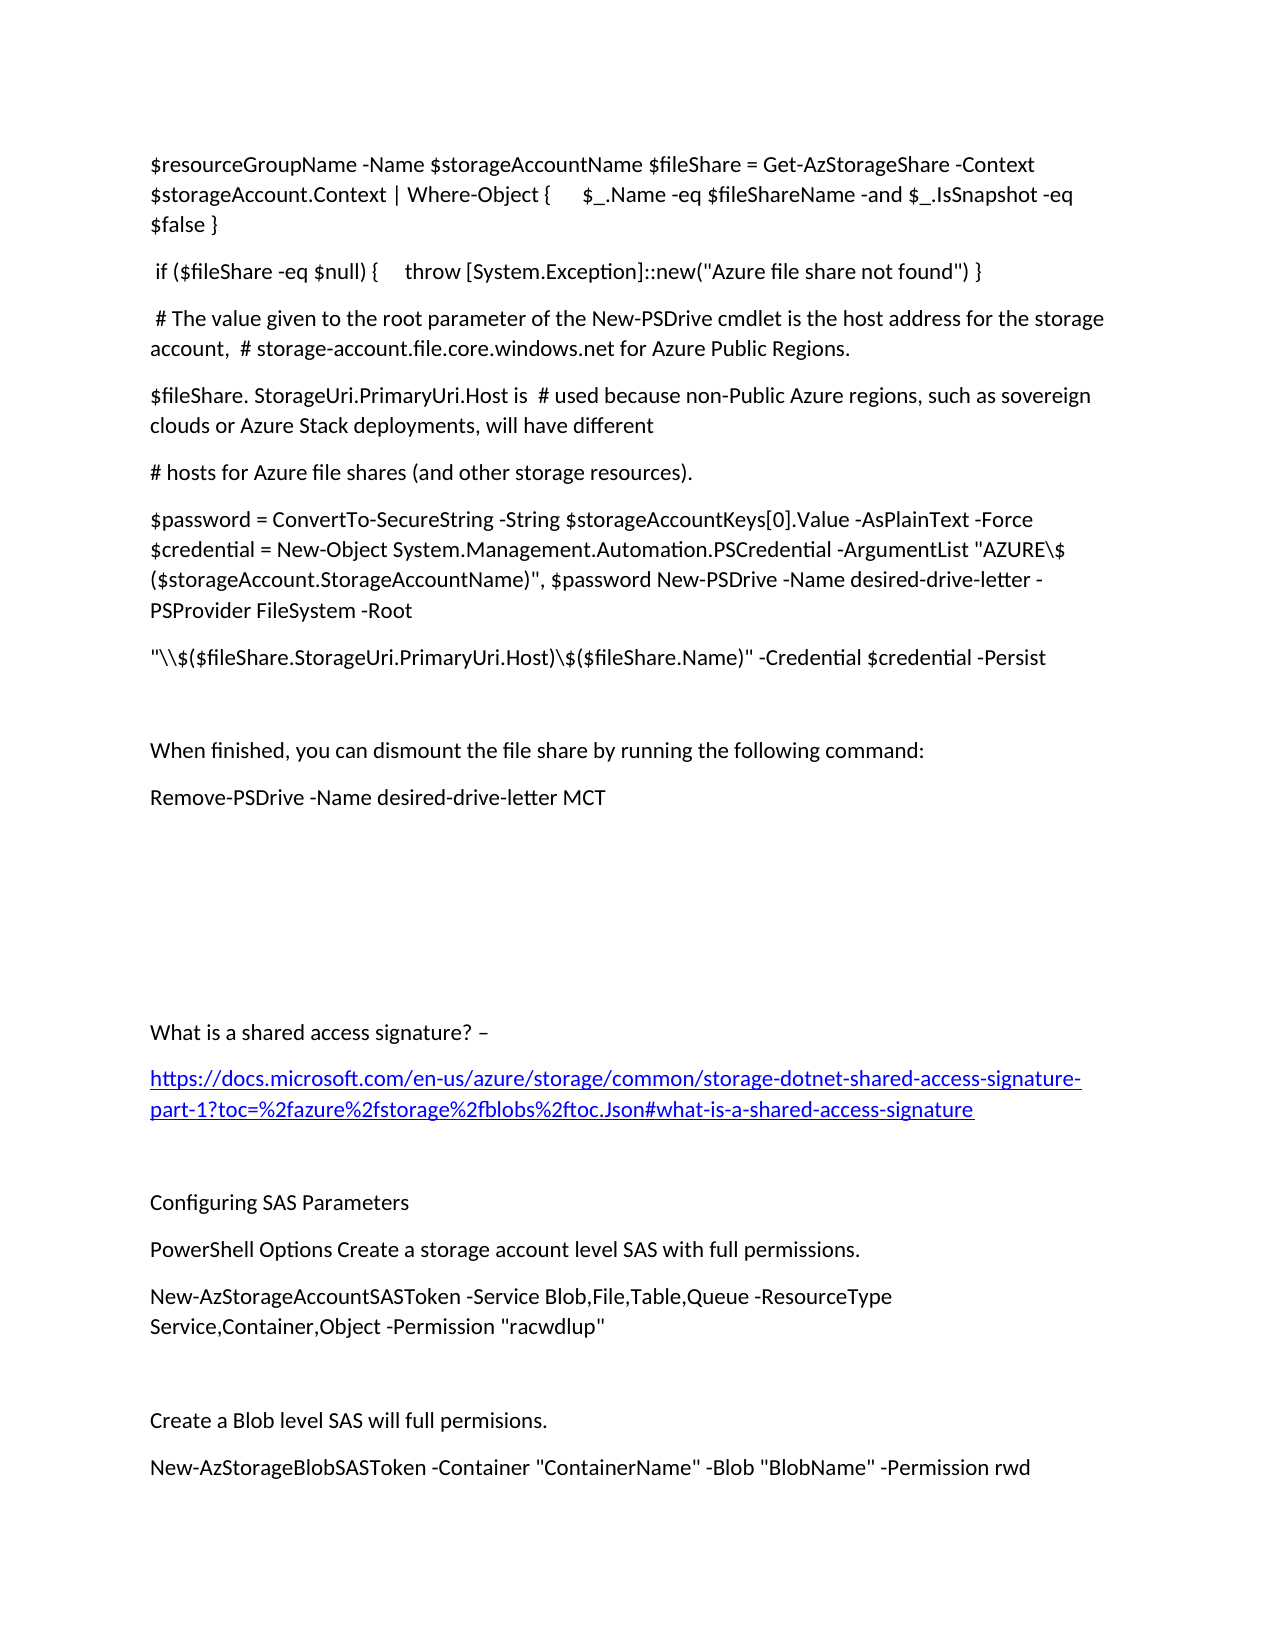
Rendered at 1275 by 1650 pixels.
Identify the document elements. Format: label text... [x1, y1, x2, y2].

text $password = ConvertTo-SecureString -String $storageAccountKeys[0].Value -AsPlainText -Force $credential = New-Object System.Management.Automation.PSCredential -ArgumentList "AZURE\$($storageAccount.StorageAccountName)", $password New-PSDrive -Name desired-drive-letter -PSProvider FileSystem -Root [150, 505, 1125, 624]
text if ($fileShare -eq $null) { throw [System.Exception]::new("Azure file share not found") } [150, 257, 1125, 285]
text # hosts for Azure file shares (and other storage resources). [150, 458, 1125, 486]
text # The value given to the root parameter of the New-PSDrive cmdlet is the host address for the storage account, # storage-account.file.core.windows.net for Azure Public Regions. [150, 304, 1125, 362]
text https://docs.microsoft.com/en-us/azure/storage/common/storage-dotnet-shared-access-signature-part-1?toc=%2fazure%2fstorage%2fblobs%2ftoc.Json#what-is-a-shared-access-signature [150, 1064, 1125, 1123]
text $fileShare. StorageUri.PrimaryUri.Host is # used because non-Public Azure regions, such as sovereign clouds or Azure Stack deployments, will have different [150, 381, 1125, 439]
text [150, 150, 1125, 238]
text What is a shared access signature? – [150, 1018, 1125, 1046]
text Remove-PSDrive -Name desired-drive-letter MCT [150, 783, 1125, 811]
text New-AzStorageBlobSASToken -Container "ContainerName" -Blob "BlobName" -Permission rwd [150, 1453, 1125, 1481]
text Configuring SAS Parameters [150, 1188, 1125, 1217]
text Create a Blob level SAS will full permisions. [150, 1406, 1125, 1434]
text "\\$($fileShare.StorageUri.PrimaryUri.Host)\$($fileShare.Name)" -Credential $credential -Persist [150, 643, 1125, 671]
text When finished, you can dismount the file share by running the following command: [150, 736, 1125, 764]
text New-AzStorageAccountSASToken -Service Blob,File,Table,Queue -ResourceType Service,Container,Object -Permission "racwdlup" [150, 1282, 1125, 1341]
text PowerShell Options Create a storage account level SAS with full permissions. [150, 1235, 1125, 1263]
